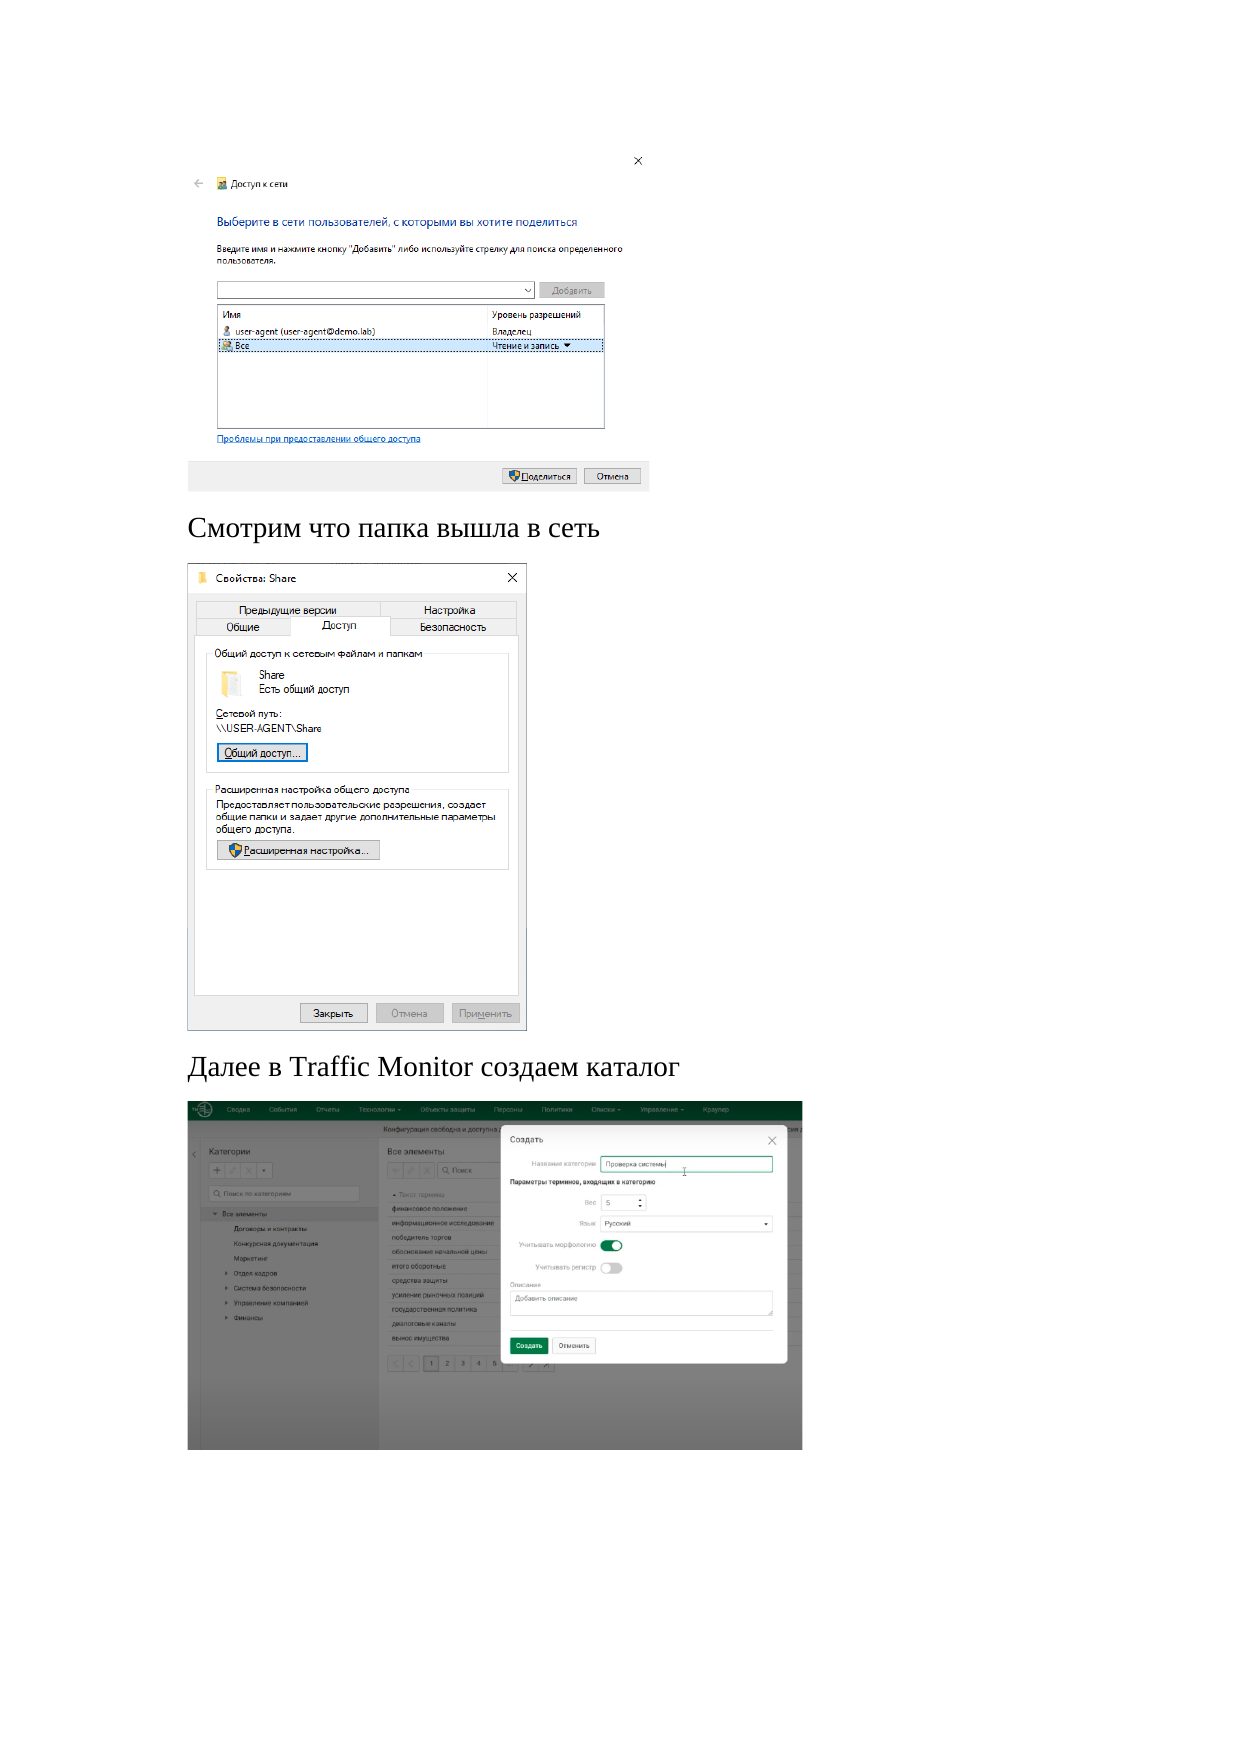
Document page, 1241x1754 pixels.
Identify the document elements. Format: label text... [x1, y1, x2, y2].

picture [187, 150, 650, 492]
text Смотрим что папка вышла в сеть [187, 511, 1053, 544]
picture [187, 1101, 803, 1450]
text Далее в Traffic Monitor создаем каталог [187, 1049, 1053, 1083]
picture [187, 563, 527, 1031]
